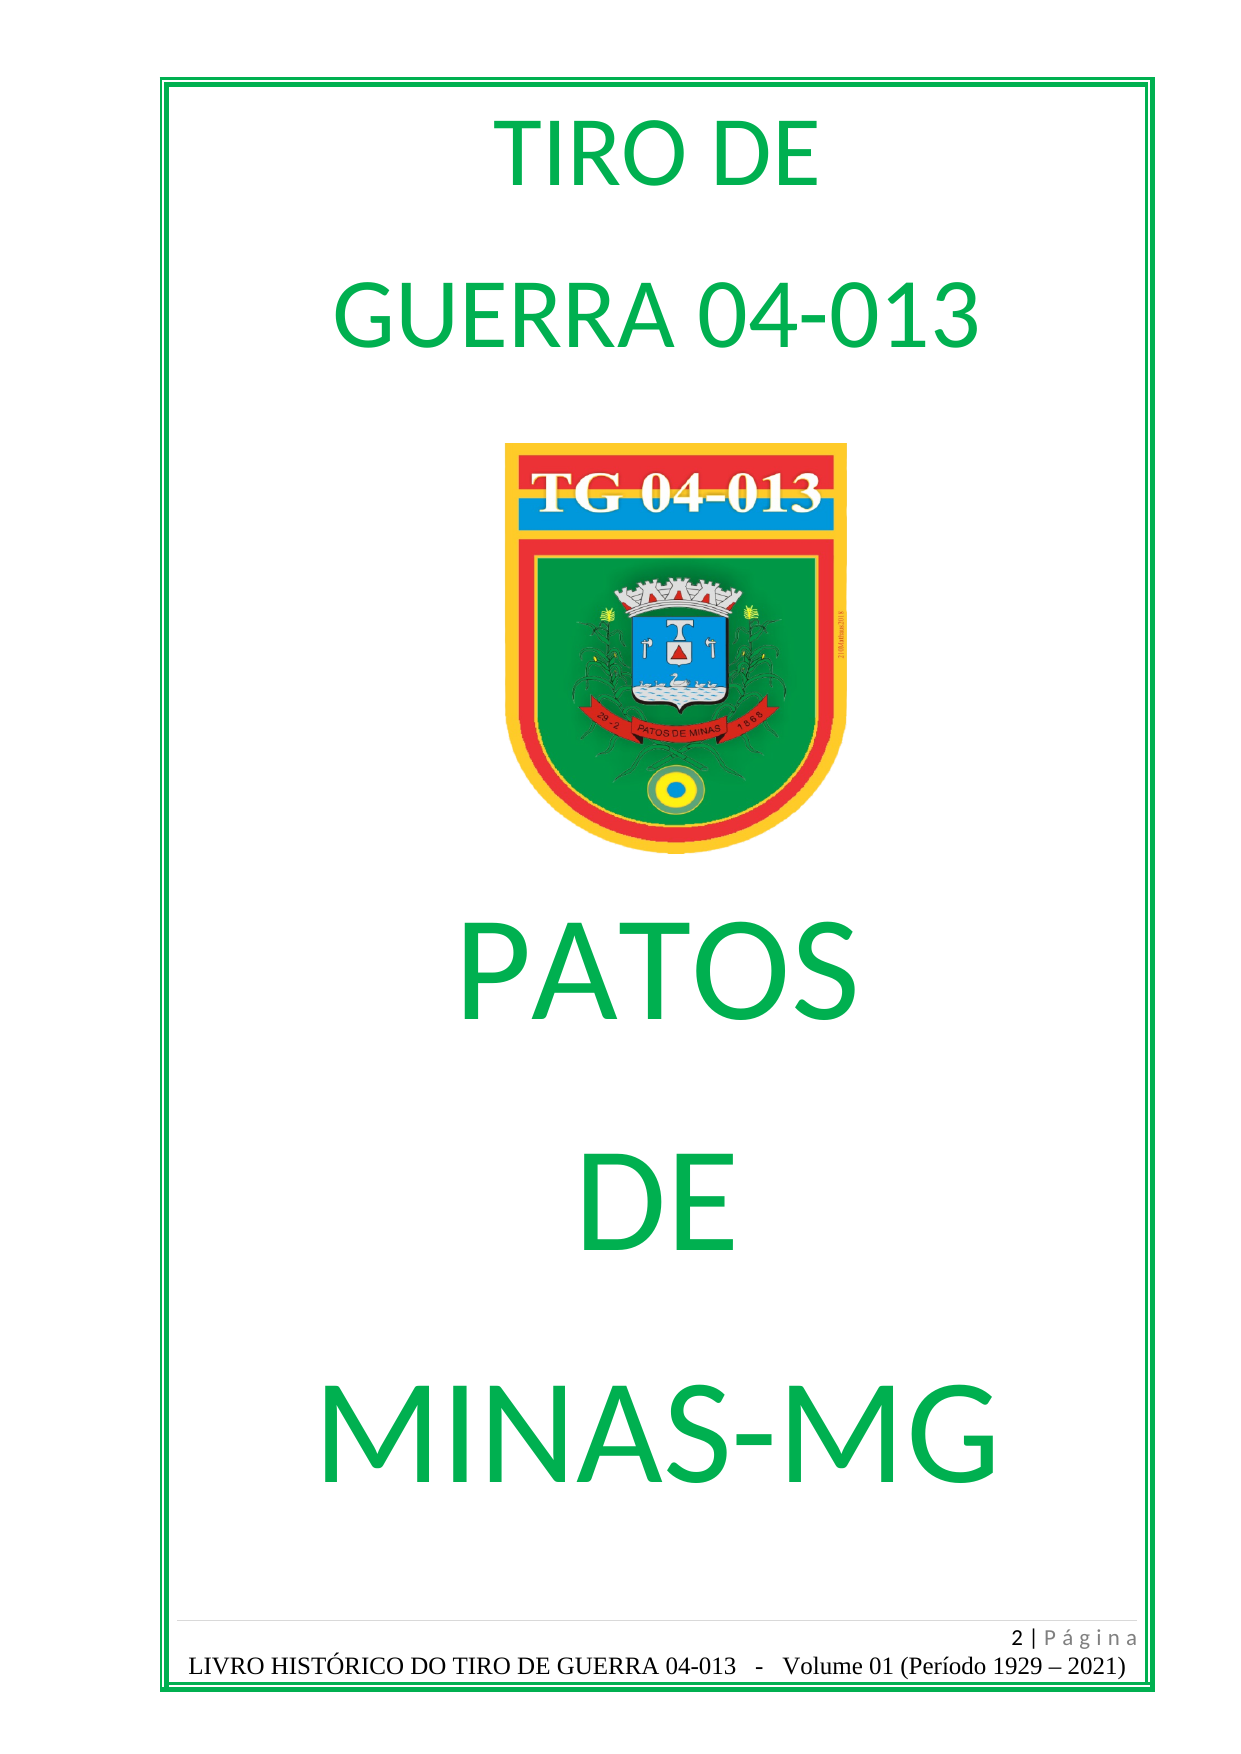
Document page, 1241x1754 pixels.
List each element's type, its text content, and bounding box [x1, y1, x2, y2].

text MINAS-MG [177, 1336, 1137, 1519]
picture [504, 443, 847, 854]
text PATOS [177, 874, 1137, 1057]
text DE [177, 1105, 1137, 1288]
text TIRO DE [177, 89, 1137, 211]
text GUERRA 04-013 [177, 250, 1137, 372]
